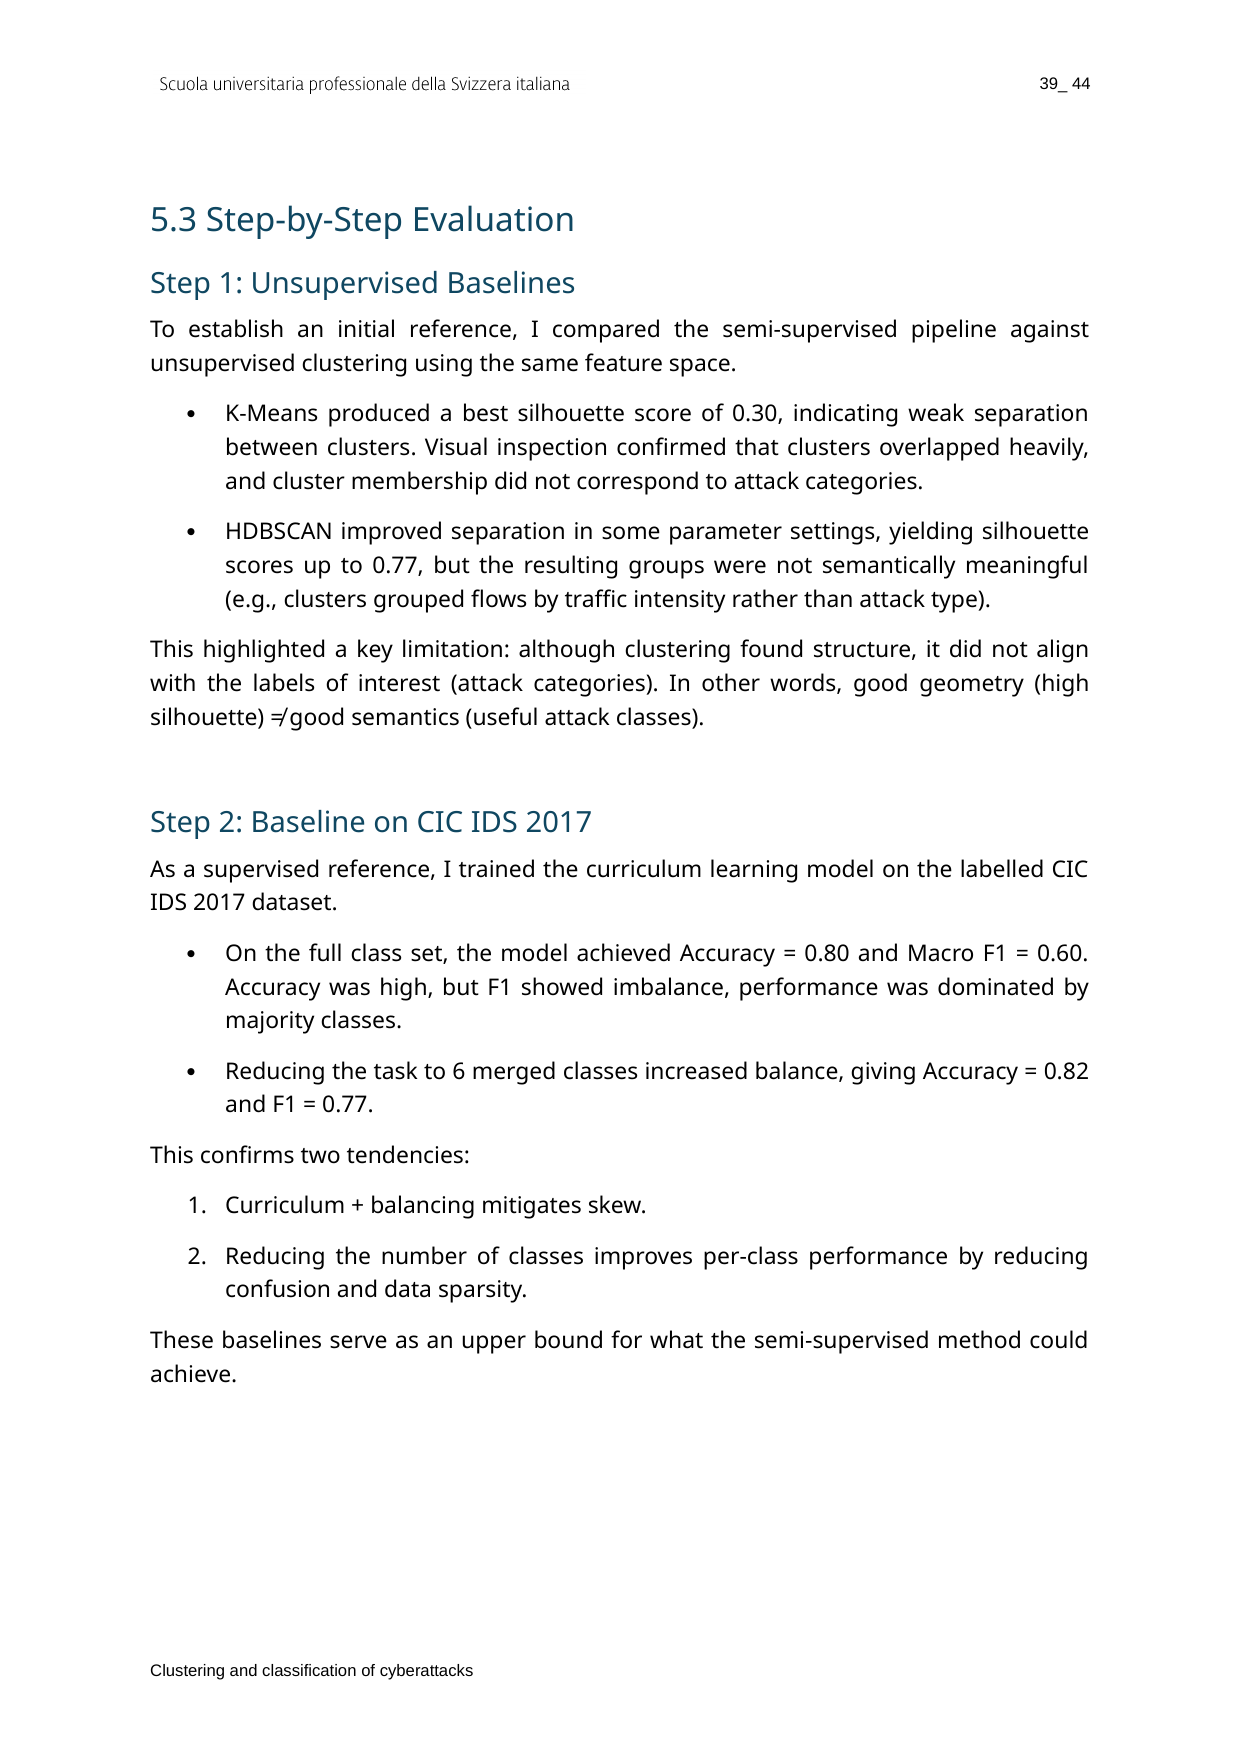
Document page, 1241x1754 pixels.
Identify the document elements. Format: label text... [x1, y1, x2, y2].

subtitle Step 2: Baseline on CIC IDS 2017 [150, 801, 1090, 841]
text These baselines serve as an upper bound for what the semi-supervised method could achieve. [150, 1324, 1090, 1389]
list HDBSCAN improved separation in some parameter settings, yielding silhouette scores up to 0.77, but the resulting groups were not semantically meaningful (e.g., clusters grouped flows by traffic intensity rather than attack type). [187, 515, 1090, 614]
text As a supervised reference, I trained the curriculum learning model on the labelled CIC IDS 2017 dataset. [150, 852, 1090, 917]
list On the full class set, the model achieved Accuracy = 0.80 and Macro F1 = 0.60. Accuracy was high, but F1 showed imbalance, performance was dominated by majority classes. [187, 937, 1090, 1035]
subtitle 5.3 Step-by-Step Evaluation [150, 196, 1090, 242]
text To establish an initial reference, I compared the semi-supervised pipeline against unsupervised clustering using the same feature space. [150, 313, 1090, 378]
list K-Means produced a best silhouette score of 0.30, indicating weak separation between clusters. Visual inspection confirmed that clusters overlapped heavily, and cluster membership did not correspond to attack categories. [187, 397, 1090, 496]
text This highlighted a key limitation: although clustering found structure, it did not align with the labels of interest (attack categories). In other words, good geometry (high silhouette) ≠ good semantics (useful attack classes). [150, 633, 1090, 732]
text This confirms two tendencies: [150, 1139, 1090, 1170]
list Curriculum + balancing mitigates skew. [187, 1189, 1090, 1220]
list Reducing the number of classes improves per-class performance by reducing confusion and data sparsity. [187, 1239, 1090, 1304]
subtitle Step 1: Unsupervised Baselines [150, 262, 1090, 302]
list Reducing the task to 6 merged classes increased balance, giving Accuracy = 0.82 and F1 = 0.77. [187, 1054, 1090, 1119]
picture [152, 70, 586, 98]
